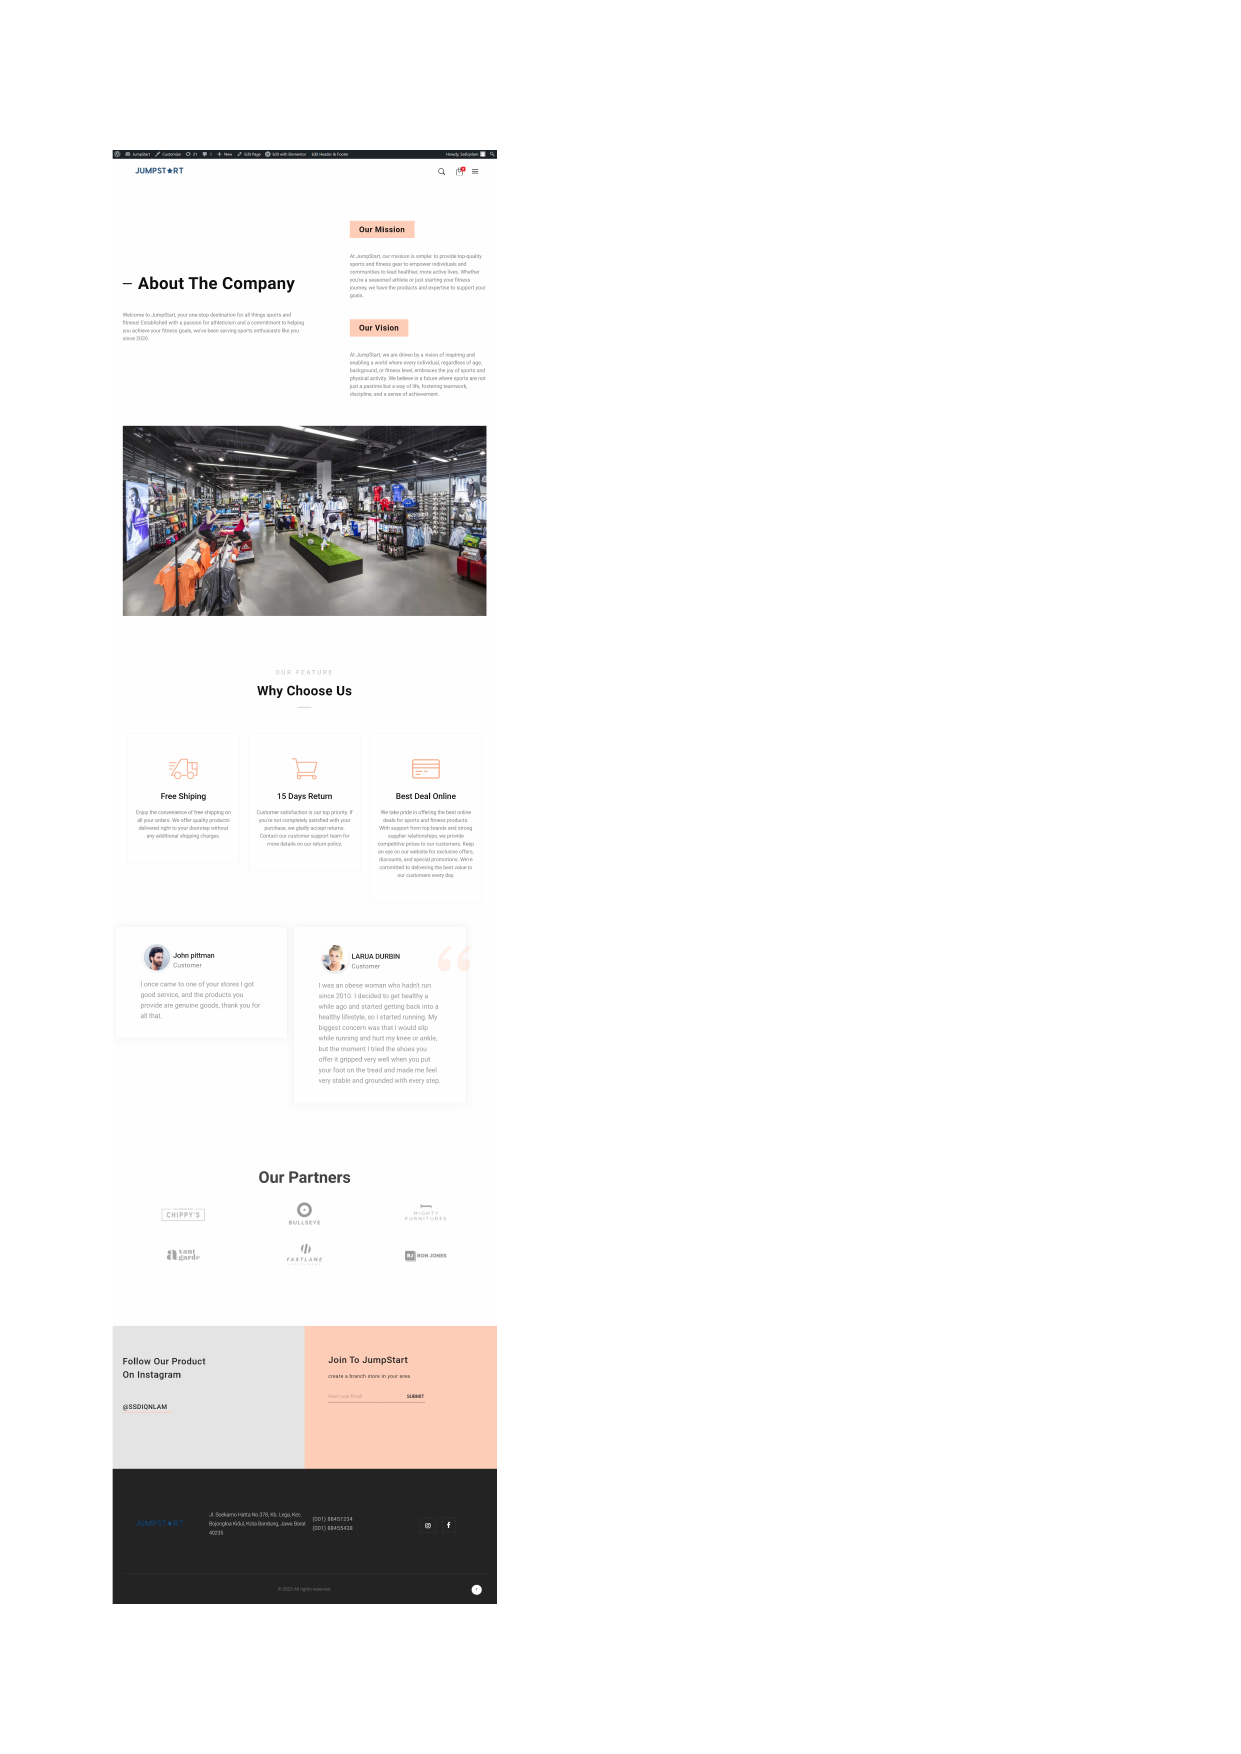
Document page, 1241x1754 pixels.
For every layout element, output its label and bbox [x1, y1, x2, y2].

picture [112, 150, 497, 1604]
